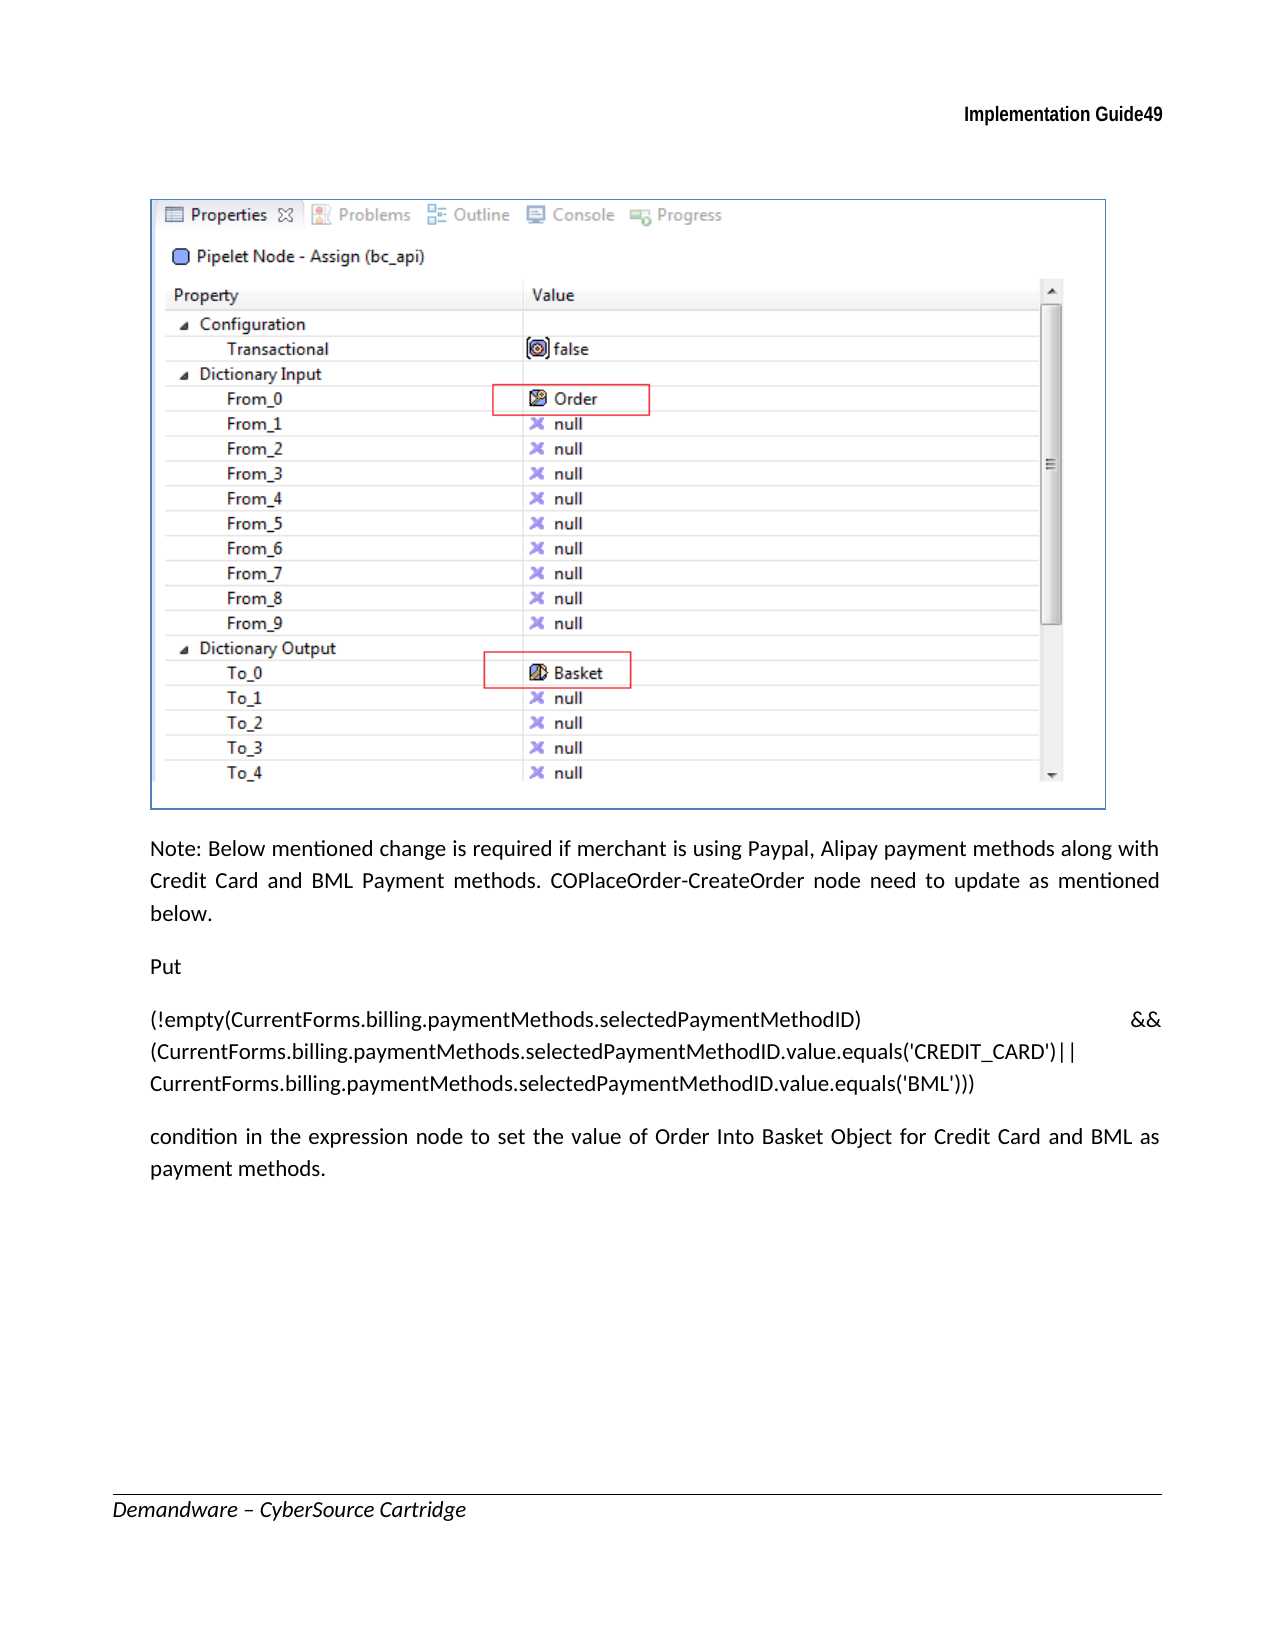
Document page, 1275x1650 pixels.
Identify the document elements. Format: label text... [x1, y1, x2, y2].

text Note: Below mentioned change is required if merchant is using Paypal, Alipay payment methods along with Credit Card and BML Payment methods. COPlaceOrder-CreateOrder node need to update as mentioned below. [150, 834, 1162, 927]
text Put [150, 952, 1162, 980]
picture [152, 200, 1105, 808]
text condition in the expression node to set the value of Order Into Basket Object for Credit Card and BML as payment methods. [150, 1122, 1162, 1182]
text (!empty(CurrentForms.billing.paymentMethods.selectedPaymentMethodID) && (CurrentForms.billing.paymentMethods.selectedPaymentMethodID.value.equals('CREDIT_CARD')||CurrentForms.billing.paymentMethods.selectedPaymentMethodID.value.equals('BML'))) [150, 1005, 1162, 1097]
